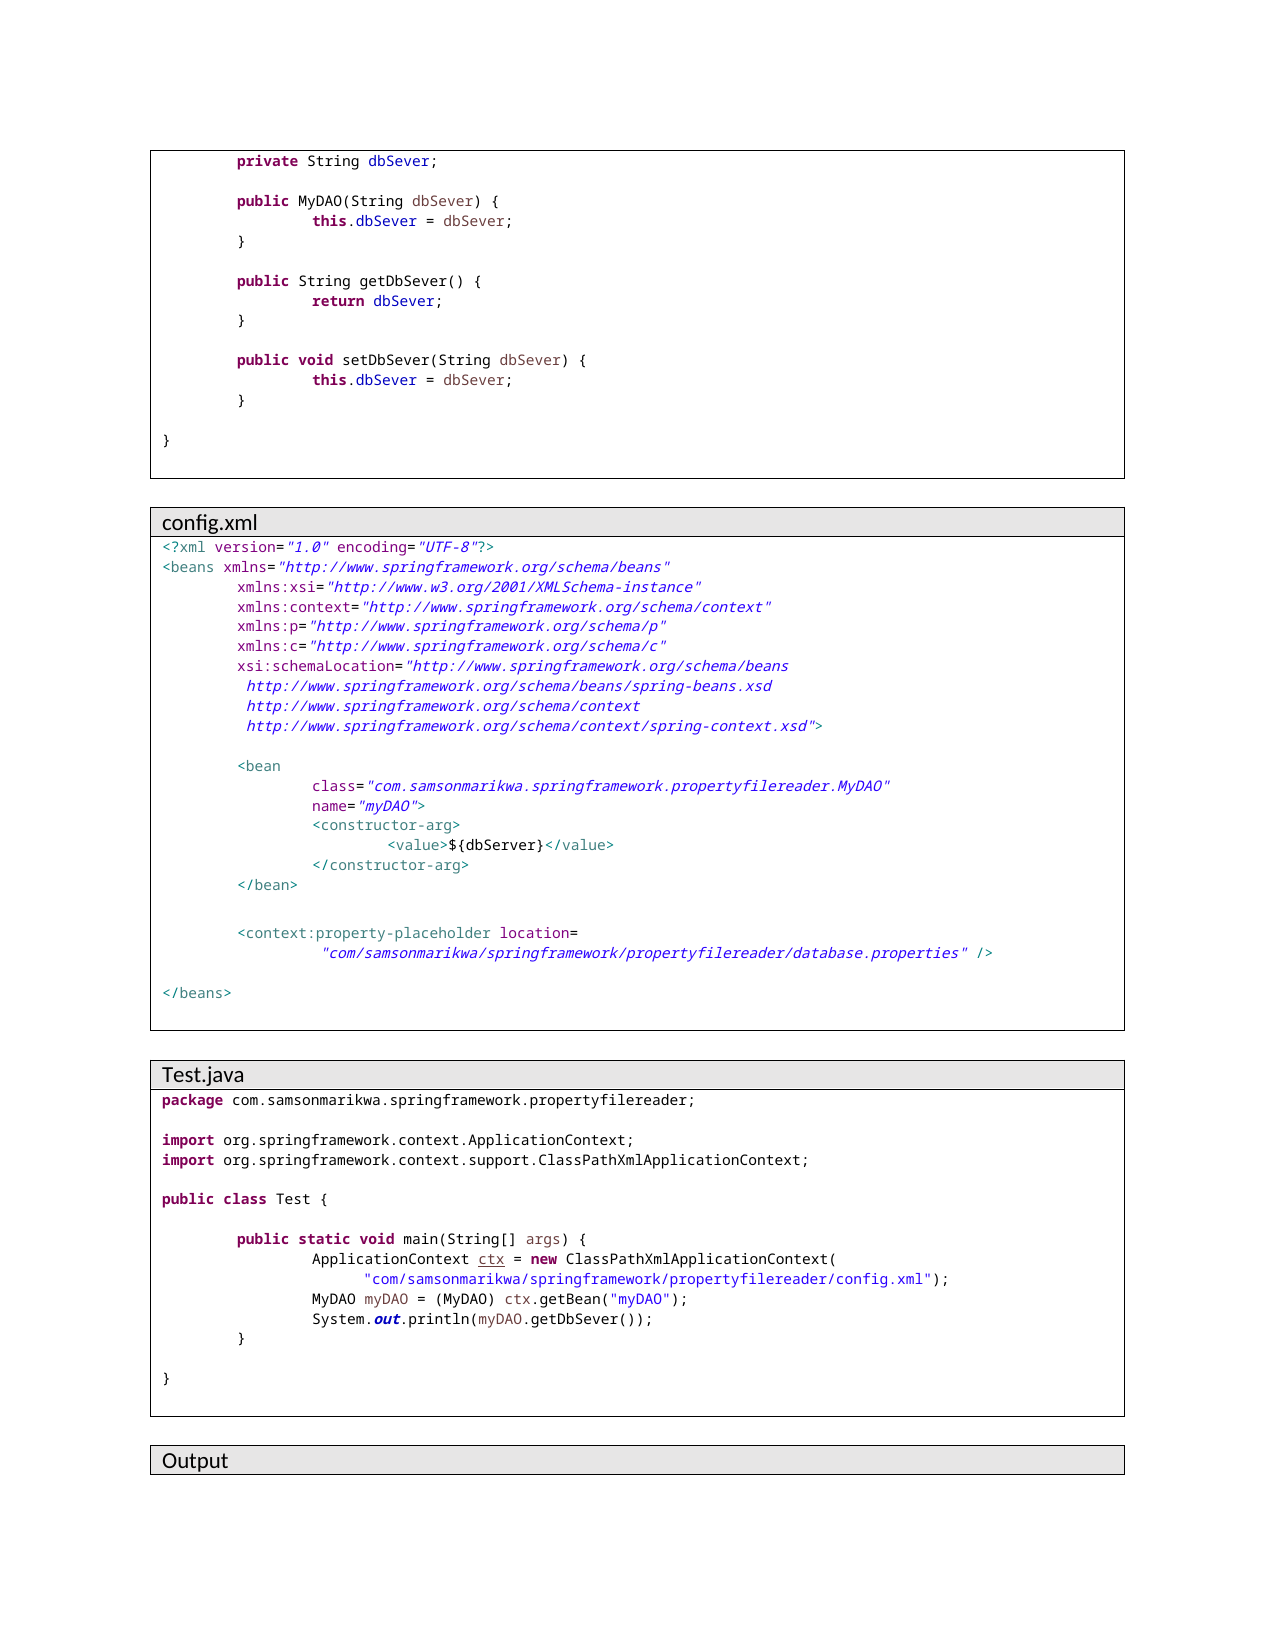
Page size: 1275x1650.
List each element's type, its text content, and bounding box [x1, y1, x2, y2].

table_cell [151, 151, 1124, 477]
table_cell <?xml version="1.0" encoding="UTF-8"?> <beans xmlns="http://www.springframework.org/schema/beans" xmlns:xsi="http://www.w3.org/2001/XMLSchema-instance" xmlns:context="http://www.springframework.org/schema/context" xmlns:p="http://www.springframework.org/schema/p" xmlns:c="http://www.springframework.org/schema/c" xsi:schemaLocation="http://www.springframework.org/schema/beans http://www.springframework.org/schema/beans/spring-beans.xsd http://www.springframework.org/schema/context http://www.springframework.org/schema/context/spring-context.xsd"> <bean class="com.samsonmarikwa.springframework.propertyfilereader.MyDAO" name="myDAO"> <constructor-arg> <value>${dbServer}</value> </constructor-arg> </bean> <context:property-placeholder location= "com/samsonmarikwa/springframework/propertyfilereader/database.properties" /> </beans> [151, 537, 1124, 1030]
table_header config.xml [151, 508, 1124, 536]
table_cell package com.samsonmarikwa.springframework.propertyfilereader; import org.springframework.context.ApplicationContext; import org.springframework.context.support.ClassPathXmlApplicationContext; public class Test { public static void main(String[] args) { ApplicationContext ctx = new ClassPathXmlApplicationContext( "com/samsonmarikwa/springframework/propertyfilereader/config.xml"); MyDAO myDAO = (MyDAO) ctx.getBean("myDAO"); System.out.println(myDAO.getDbSever()); } } [151, 1090, 1124, 1416]
table_header Test.java [151, 1061, 1124, 1088]
table_header Output [151, 1446, 1124, 1474]
